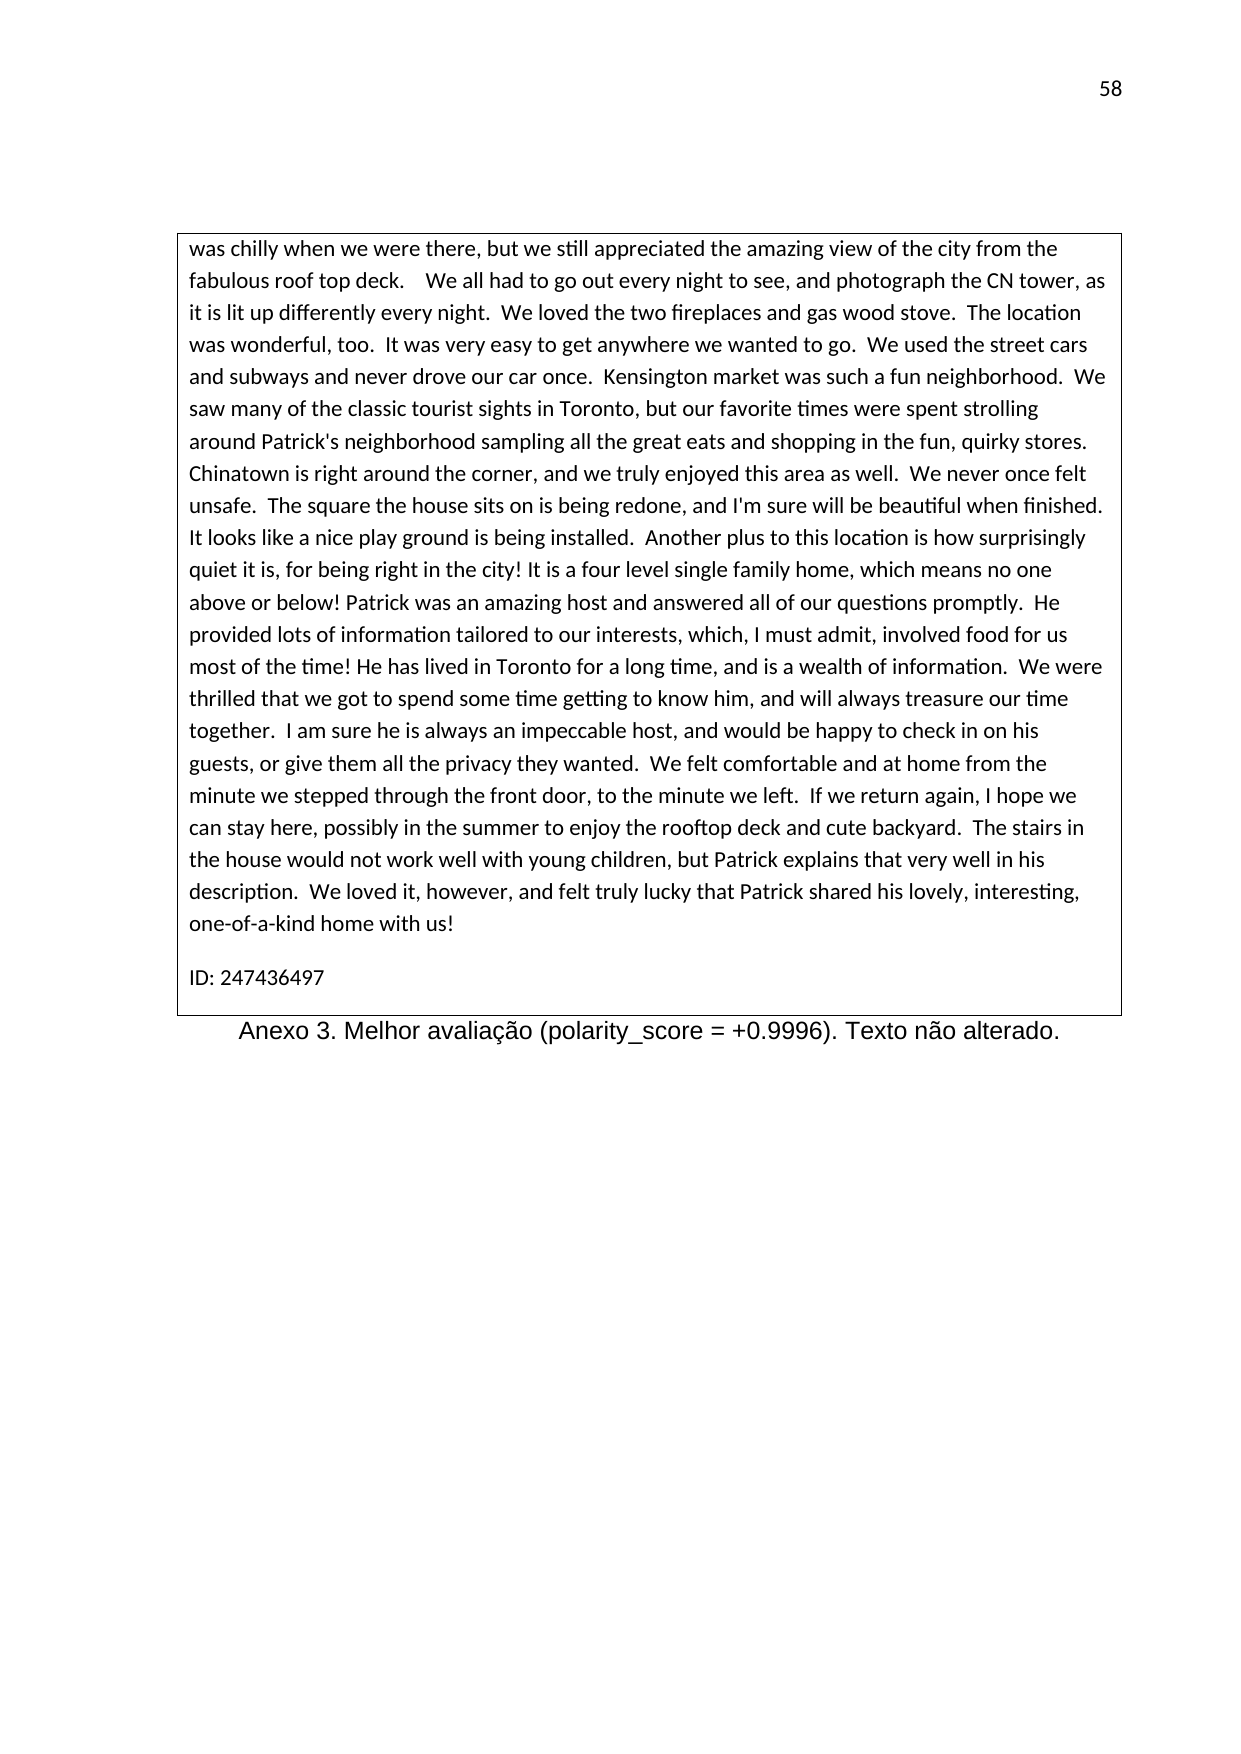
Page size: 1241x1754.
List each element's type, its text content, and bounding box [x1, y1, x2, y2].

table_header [178, 234, 1121, 1015]
text Anexo 3. Melhor avaliação (polarity_score = +0.9996). Texto não alterado. [177, 1016, 1122, 1045]
